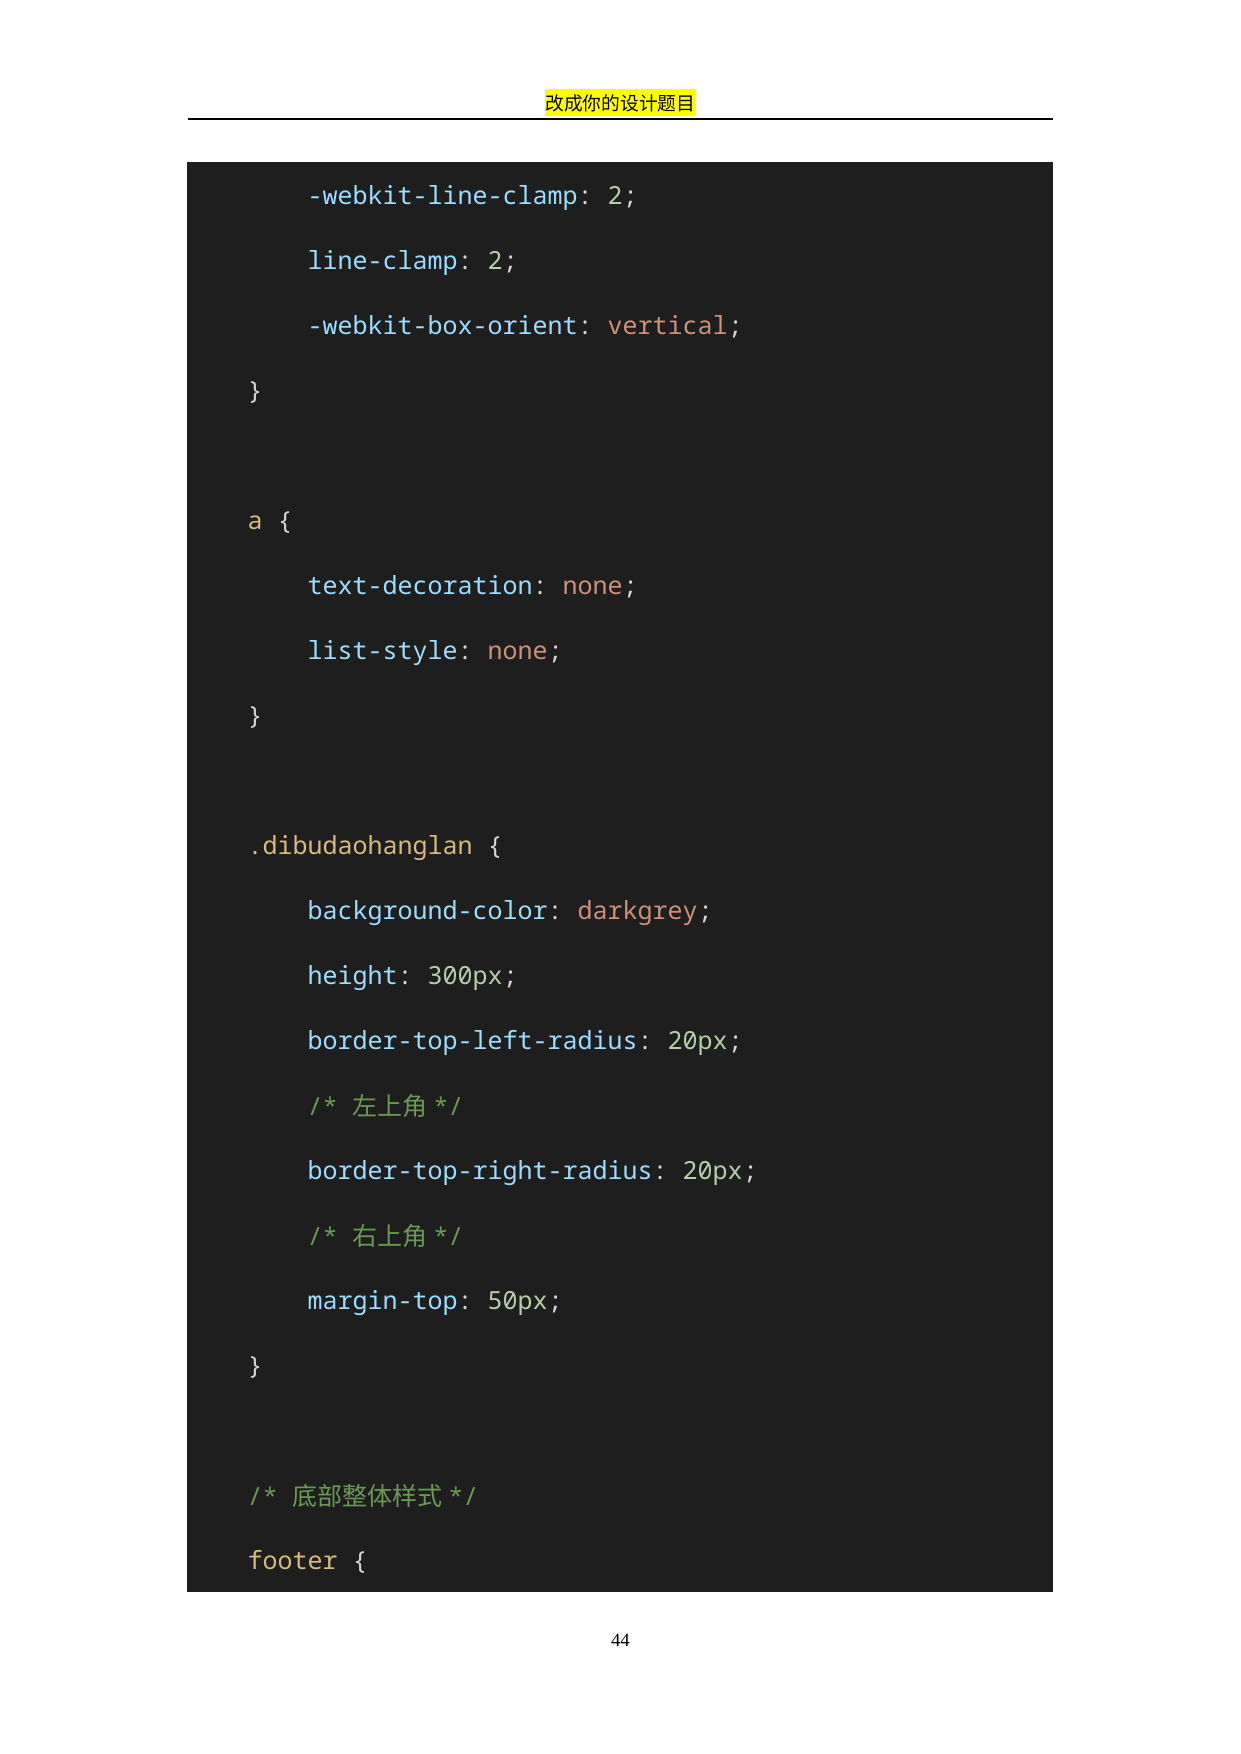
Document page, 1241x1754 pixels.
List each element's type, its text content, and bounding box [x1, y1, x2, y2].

text .dibudaohanglan { [187, 812, 1053, 877]
text line-clamp: 2; [187, 227, 1053, 292]
text margin-top: 50px; [187, 1267, 1053, 1332]
text border-top-right-radius: 20px; [187, 1137, 1053, 1202]
text height: 300px; [187, 942, 1053, 1007]
text } [187, 357, 1053, 422]
text text-decoration: none; [187, 552, 1053, 617]
text a { [187, 487, 1053, 552]
text } [187, 682, 1053, 747]
text -webkit-box-orient: vertical; [187, 292, 1053, 357]
text /* 底部整体样式 */ [187, 1462, 1053, 1527]
text list-style: none; [187, 617, 1053, 682]
text /* 右上角 */ [187, 1202, 1053, 1267]
text background-color: darkgrey; [187, 877, 1053, 942]
text border-top-left-radius: 20px; [187, 1007, 1053, 1072]
text -webkit-line-clamp: 2; [187, 162, 1053, 227]
text footer { [187, 1527, 1053, 1592]
text } [187, 1332, 1053, 1397]
text /* 左上角 */ [187, 1072, 1053, 1137]
